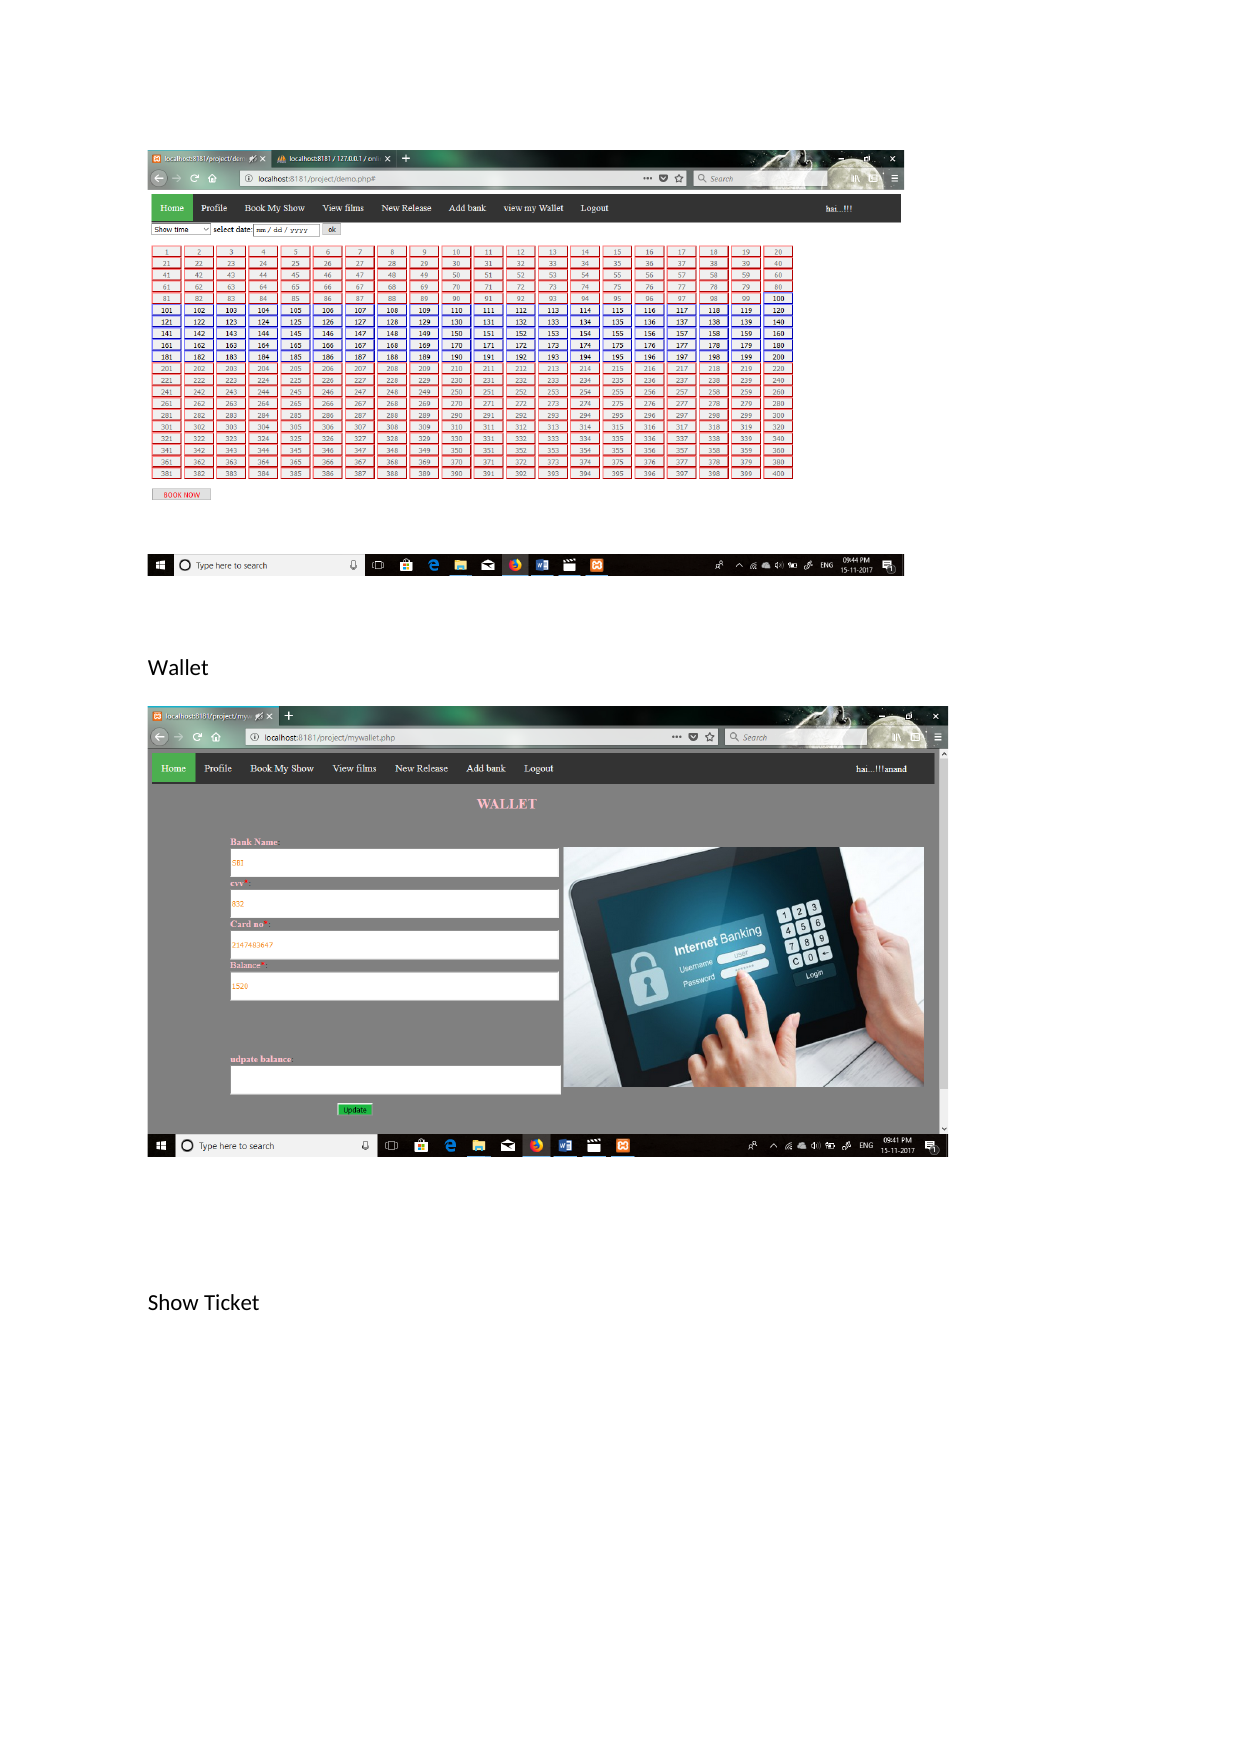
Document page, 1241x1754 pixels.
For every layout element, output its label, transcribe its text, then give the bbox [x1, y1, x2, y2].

text Show Ticket [148, 1288, 1132, 1316]
picture [147, 150, 905, 576]
picture [147, 706, 949, 1157]
text Wallet [148, 653, 1132, 681]
